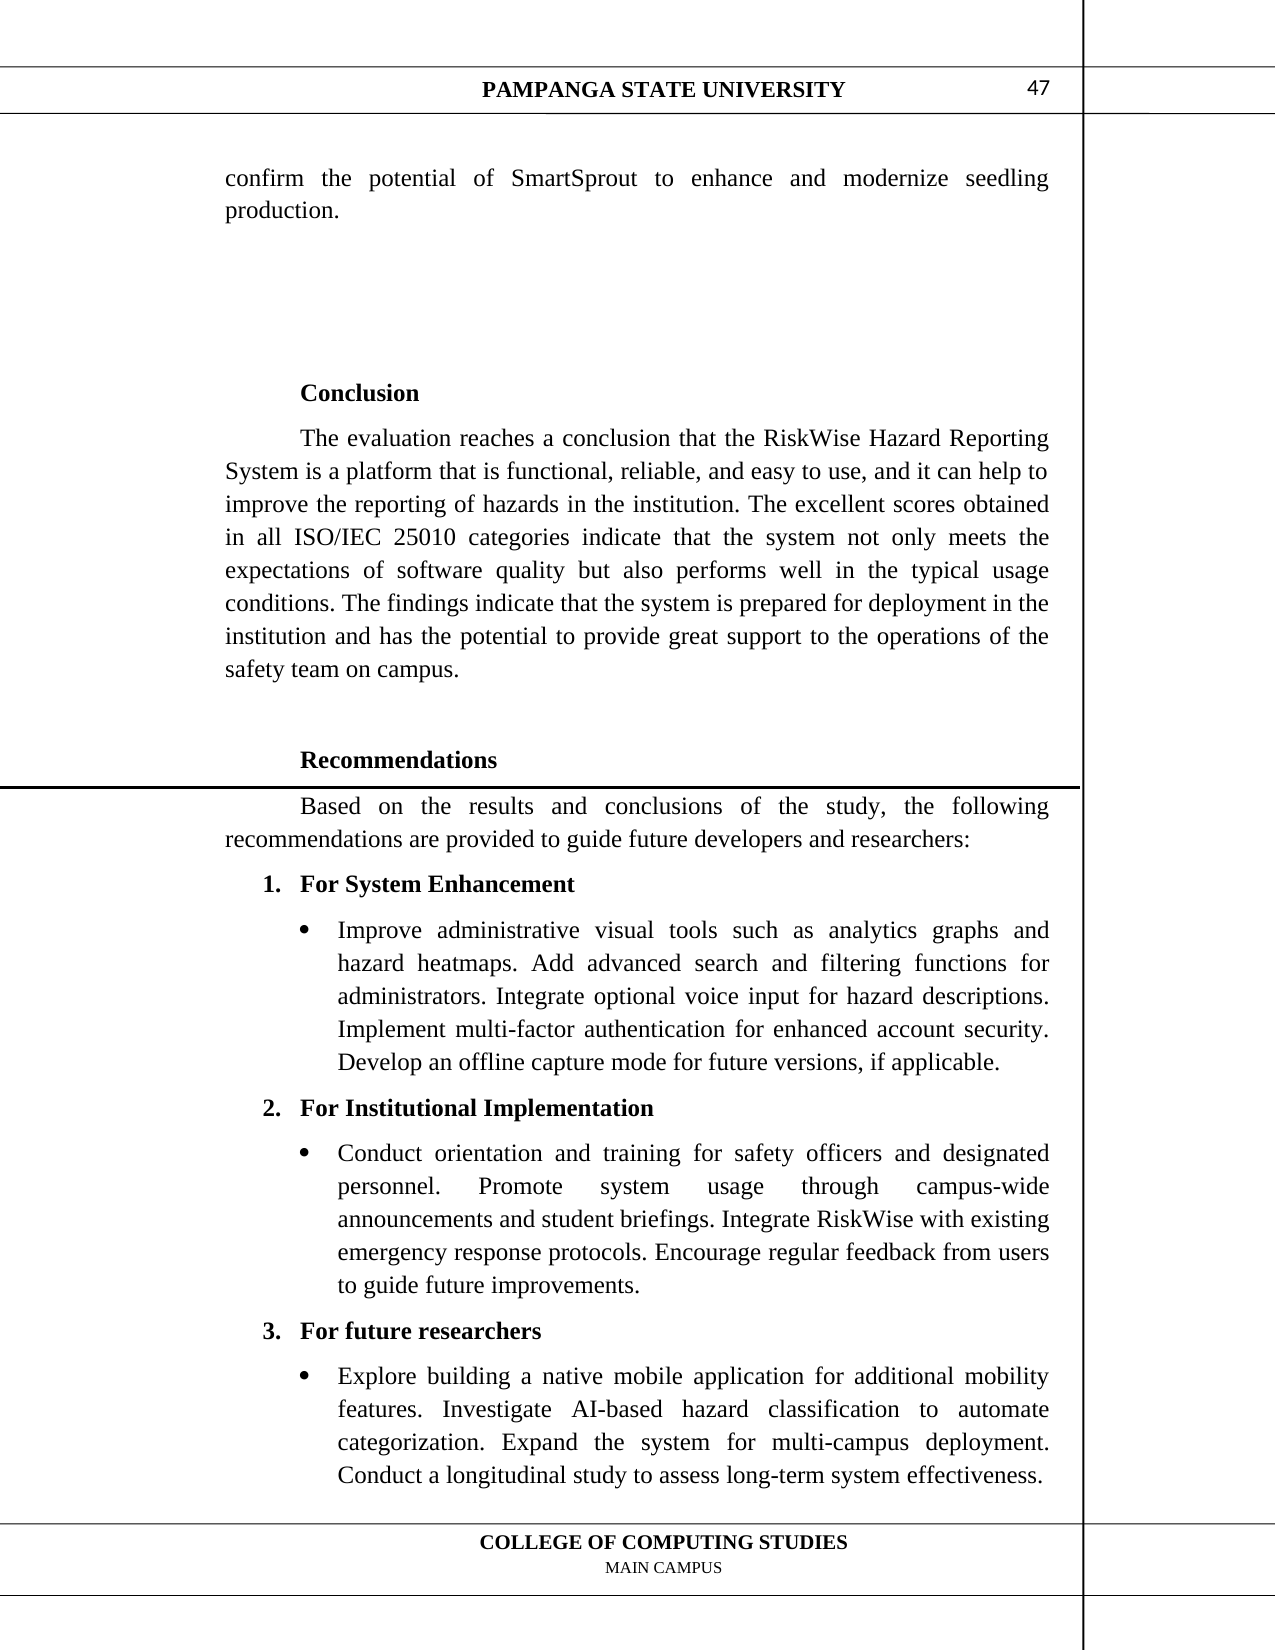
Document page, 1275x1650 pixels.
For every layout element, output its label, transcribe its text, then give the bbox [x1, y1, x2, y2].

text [225, 163, 1050, 224]
list Explore building a native mobile application for additional mobility features. Investigate AI-based hazard classification to automate categorization. Expand the system for multi-campus deployment. Conduct a longitudinal study to assess long-term system effectiveness. [300, 1361, 1050, 1489]
text Recommendations [225, 745, 1050, 774]
list Improve administrative visual tools such as analytics graphs and hazard heatmaps. Add advanced search and filtering functions for administrators. Integrate optional voice input for hazard descriptions. Implement multi-factor authentication for enhanced account security. Develop an offline capture mode for future versions, if applicable. [300, 915, 1050, 1076]
text The evaluation reaches a conclusion that the RiskWise Hazard Reporting System is a platform that is functional, reliable, and easy to use, and it can help to improve the reporting of hazards in the institution. The excellent scores obtained in all ISO/IEC 25010 categories indicate that the system not only meets the expectations of software quality but also performs well in the typical usage conditions. The findings indicate that the system is prepared for deployment in the institution and has the potential to provide great support to the operations of the safety team on campus. [225, 423, 1050, 683]
text Conclusion [225, 378, 1050, 406]
list Conduct orientation and training for safety officers and designated personnel. Promote system usage through campus-wide announcements and student briefings. Integrate RiskWise with existing emergency response protocols. Encourage regular feedback from users to guide future improvements. [300, 1138, 1050, 1299]
text Based on the results and conclusions of the study, the following recommendations are provided to guide future developers and researchers: [225, 791, 1050, 853]
list For Institutional Implementation [262, 1093, 1050, 1121]
list For System Enhancement [262, 869, 1050, 898]
list For future researchers [262, 1316, 1050, 1344]
